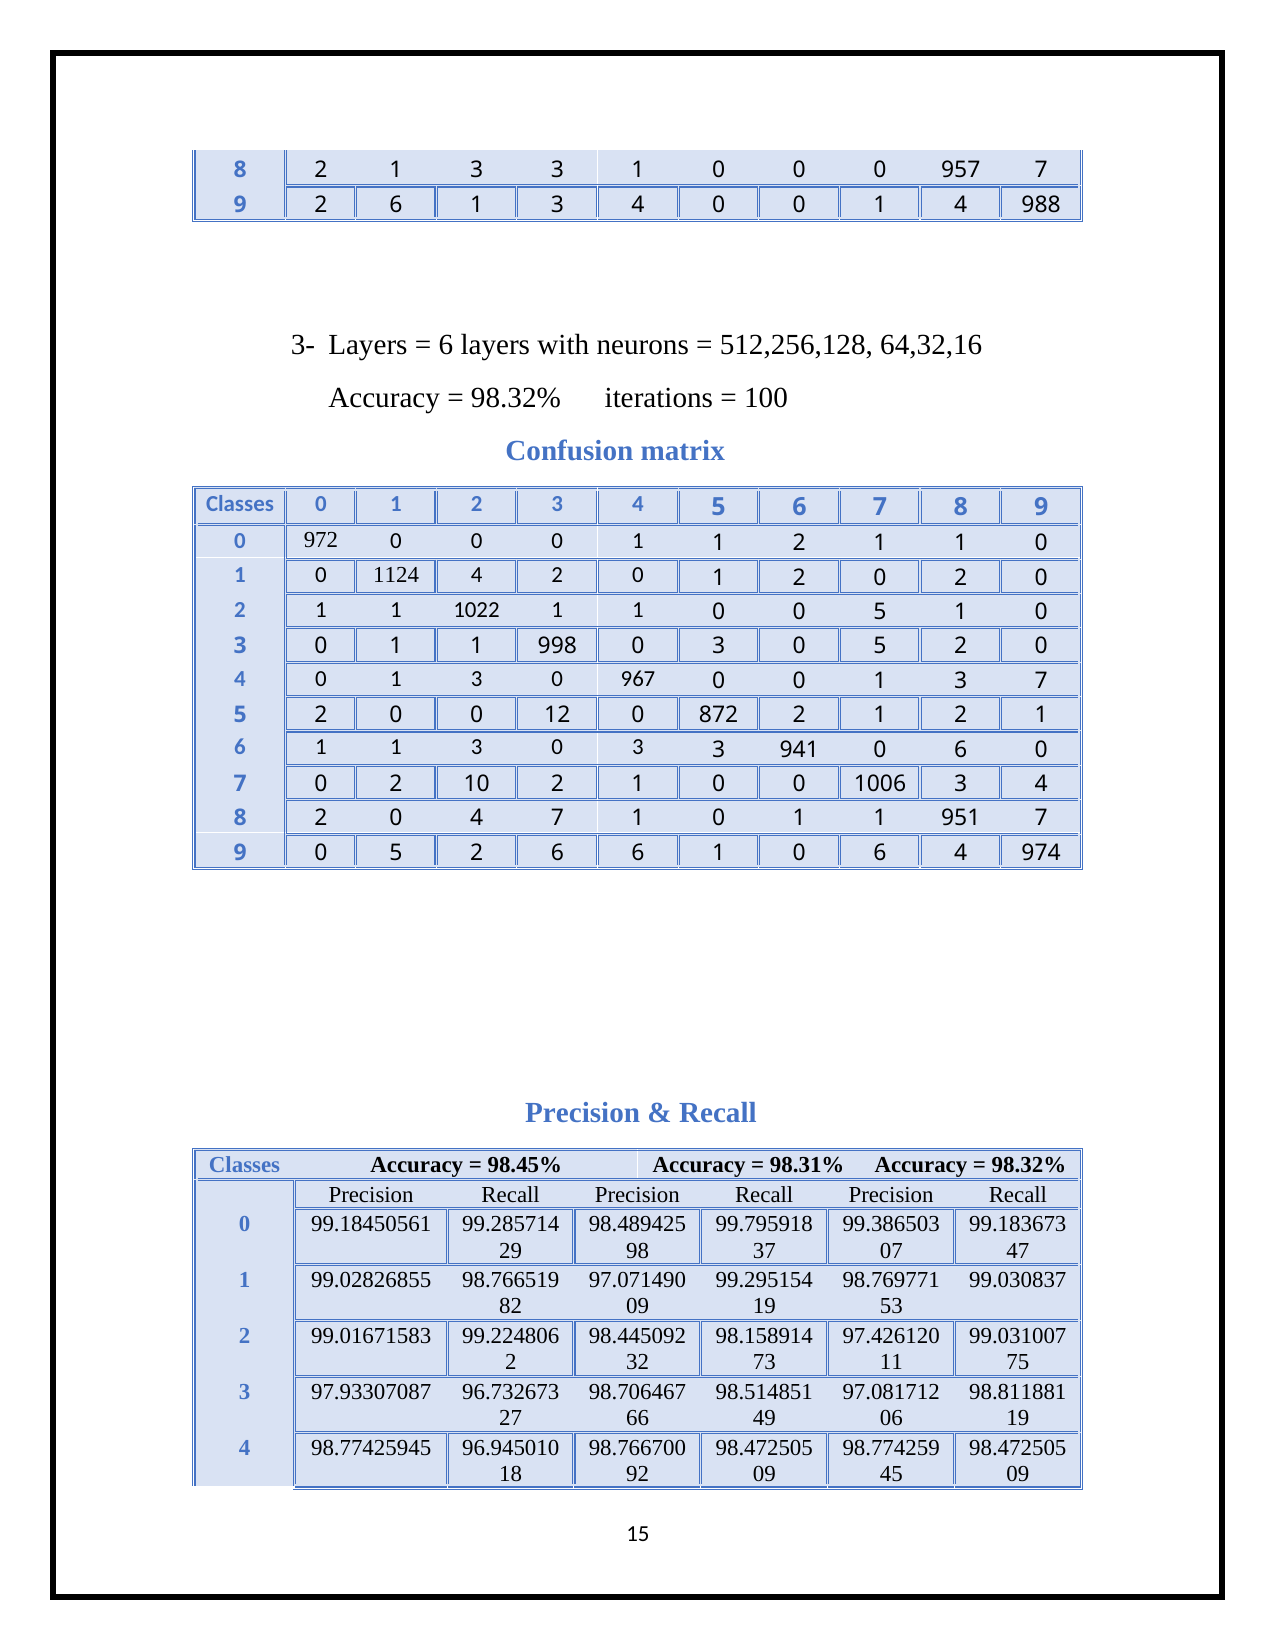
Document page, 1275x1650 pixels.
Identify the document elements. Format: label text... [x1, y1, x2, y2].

table_cell 98.77425945 [295, 1434, 447, 1486]
text Precision & Recall [450, 1096, 1125, 1129]
table_cell 2 [922, 629, 999, 661]
table_cell 4 [920, 834, 1001, 867]
table_header 6 [759, 489, 839, 523]
table_cell 0 [841, 561, 918, 592]
table_cell 98.44509232 [576, 1322, 699, 1375]
table_cell 7 [1001, 798, 1081, 832]
table_cell 98.51485149 [701, 1378, 828, 1431]
table_cell 5 [196, 695, 284, 729]
table_cell 6 [598, 836, 678, 867]
table_cell 0 [1001, 729, 1081, 764]
table_cell 3 [598, 733, 678, 764]
table_cell 2 [436, 834, 517, 867]
table_cell 98.77425945 [828, 1434, 954, 1486]
table_cell 98.47250509 [701, 1432, 828, 1486]
table_cell 1 [517, 595, 597, 626]
table_cell 0 [355, 526, 436, 557]
table_cell 2 [760, 698, 838, 729]
table_header 1 [355, 489, 436, 523]
table_cell 1 [196, 1263, 293, 1319]
table_cell 2 [196, 1319, 293, 1375]
table_cell 0 [839, 150, 920, 184]
table_cell 0 [196, 1207, 293, 1263]
table_cell 12 [518, 698, 596, 729]
table_header 2 [436, 487, 517, 523]
table_cell 0 [759, 595, 839, 626]
table_header Accuracy = 98.45% [295, 1151, 637, 1178]
table_cell 2 [287, 150, 355, 184]
list Layers = 6 layers with neurons = 512,256,128, 64,32,16 [291, 327, 1125, 361]
table_cell 98.48942598 [576, 1210, 699, 1263]
table_cell 8 [196, 798, 284, 832]
table_cell 9 [196, 184, 286, 219]
table_cell 1 [759, 801, 839, 832]
table_cell 99.79591837 [702, 1210, 826, 1263]
table_cell 0 [517, 664, 597, 695]
table_cell 98.47250509 [954, 1431, 1080, 1486]
table_header Classes [194, 487, 286, 523]
table_cell 0 [517, 733, 597, 764]
table_cell 2 [922, 698, 999, 729]
table_cell Precision [296, 1181, 447, 1207]
table_cell 3 [678, 733, 759, 764]
table_cell 1 [841, 698, 918, 729]
table_cell 0 [286, 836, 355, 867]
table_cell 98.76977153 [828, 1266, 954, 1319]
table_cell 1124 [357, 561, 434, 592]
table_cell 0 [759, 150, 839, 184]
table_cell 10 [438, 767, 515, 798]
table_cell 99.38650307 [829, 1210, 953, 1263]
table_cell 1 [287, 733, 355, 764]
table_cell 0 [1001, 592, 1080, 626]
table_header 4 [598, 489, 678, 523]
text Accuracy = 98.32% iterations = 100 [328, 380, 1125, 414]
table_cell 97.07149009 [574, 1266, 701, 1319]
table_cell Recall [701, 1181, 828, 1207]
table_cell 0 [287, 629, 354, 661]
table_cell 4 [438, 561, 515, 592]
table_cell 6 [196, 729, 284, 764]
table_cell 0 [517, 526, 597, 557]
table_cell 2 [518, 561, 596, 592]
table_cell 1 [355, 664, 436, 695]
table_cell 1 [598, 526, 678, 557]
table_cell 0 [436, 526, 517, 557]
table_cell 97.93307087 [296, 1378, 447, 1431]
table_cell 2 [287, 698, 354, 729]
table_cell 1 [196, 558, 284, 592]
table_cell 98.81188119 [954, 1375, 1080, 1431]
table_cell 4 [1002, 764, 1080, 798]
table_cell 1 [287, 595, 355, 626]
table_cell 2 [287, 801, 355, 832]
table_cell Recall [954, 1178, 1081, 1207]
table_cell 96.73267327 [447, 1378, 574, 1431]
table_cell 3 [436, 733, 517, 764]
table_cell 99.03100775 [954, 1319, 1081, 1375]
table_cell 1 [839, 526, 920, 557]
table_cell 0 [357, 698, 434, 729]
table_cell 99.18367347 [954, 1207, 1081, 1263]
table_cell 1 [1001, 695, 1081, 729]
table_header Accuracy = 98.32% [859, 1151, 1080, 1178]
table_cell 0 [287, 561, 354, 592]
table_cell 0 [678, 664, 759, 695]
table_cell 99.2248062 [449, 1322, 572, 1375]
table_cell 5 [839, 595, 920, 626]
table_cell 1 [598, 150, 678, 184]
table_cell 0 [1001, 523, 1081, 557]
table_cell 7 [1001, 150, 1080, 184]
table_cell 967 [598, 664, 678, 695]
table_cell 6 [839, 834, 920, 867]
table_cell 0 [759, 664, 839, 695]
table_cell Precision [828, 1181, 954, 1207]
table_cell 96.94501018 [447, 1432, 574, 1486]
table_cell 0 [1002, 558, 1080, 592]
table_cell 872 [680, 698, 757, 729]
table_cell 1 [839, 664, 920, 695]
table_cell 2 [196, 592, 284, 626]
table_header Classes [196, 1151, 295, 1178]
table_cell 974 [1001, 833, 1080, 867]
table_cell Precision [574, 1181, 701, 1207]
table_cell 7 [1001, 661, 1080, 695]
table_cell 1 [678, 834, 759, 867]
table_cell 972 [287, 526, 355, 557]
table_cell 0 [1001, 626, 1081, 661]
table_cell 0 [678, 150, 759, 184]
table_cell 99.18450561 [296, 1210, 446, 1263]
table_cell 2 [922, 561, 999, 592]
table_cell 988 [1001, 184, 1081, 219]
table_cell 0 [599, 629, 677, 661]
table_cell 1 [920, 595, 1001, 626]
table_cell 957 [920, 150, 1001, 184]
table_cell 1 [839, 801, 920, 832]
table_cell 7 [517, 801, 597, 832]
table_cell 3 [680, 629, 757, 661]
table_cell 0 [678, 801, 759, 832]
table_cell 99.02826855 [296, 1266, 447, 1319]
table_header 9 [1001, 489, 1080, 523]
table_cell 6 [920, 733, 1001, 764]
table_cell 2 [759, 526, 839, 557]
table_cell 951 [920, 801, 1001, 832]
table_header 8 [920, 487, 1001, 523]
table_cell 0 [680, 767, 757, 798]
table_cell 941 [759, 733, 839, 764]
table_cell 1006 [841, 767, 918, 798]
table_cell 1 [436, 185, 517, 219]
table_cell 1 [357, 629, 434, 661]
table_cell 3 [922, 767, 999, 798]
table_cell 2 [760, 561, 838, 592]
table_cell 3 [436, 150, 517, 184]
table_cell 3 [920, 664, 1001, 695]
table_cell 1 [920, 526, 1001, 557]
table_cell 3 [517, 150, 597, 184]
table_cell 2 [286, 188, 355, 219]
table_cell 1022 [436, 595, 517, 626]
list Confusion matrix [337, 433, 1125, 467]
table_cell [194, 1178, 295, 1207]
table_cell 99.030837 [954, 1263, 1081, 1319]
table_cell 0 [599, 561, 677, 592]
table_cell 98.15891473 [702, 1322, 826, 1375]
table_cell 4 [196, 661, 284, 695]
table_cell 1 [839, 185, 920, 219]
table_header Accuracy = 98.31% [638, 1151, 859, 1178]
table_cell 7 [196, 764, 284, 798]
table_cell 0 [678, 595, 759, 626]
table_cell 0 [599, 698, 677, 729]
table_cell 0 [839, 733, 920, 764]
table_cell 998 [518, 629, 596, 661]
table_cell 0 [759, 188, 839, 219]
table_cell 97.08171206 [828, 1378, 954, 1431]
table_cell 98.70646766 [574, 1378, 701, 1431]
table_cell 0 [678, 185, 759, 219]
table_header 5 [678, 487, 759, 523]
table_cell 3 [436, 664, 517, 695]
table_cell 0 [194, 523, 286, 557]
table_cell 1 [680, 561, 757, 592]
table_cell Recall [447, 1181, 574, 1207]
table_cell 0 [760, 767, 838, 798]
table_cell 0 [355, 801, 436, 832]
table_cell 1 [355, 733, 436, 764]
table_header 0 [286, 489, 355, 523]
table_cell 1 [598, 595, 678, 626]
table_cell 0 [759, 836, 839, 867]
table_cell 1 [438, 629, 515, 661]
table_cell 0 [760, 629, 838, 661]
table_cell 97.42612011 [829, 1322, 953, 1375]
table_cell 4 [436, 801, 517, 832]
table_cell 99.01671583 [296, 1322, 446, 1375]
table_cell 3 [517, 188, 597, 219]
table_cell 2 [518, 767, 596, 798]
table_cell 6 [355, 187, 436, 219]
table_cell 4 [920, 185, 1001, 219]
table_cell 99.28571429 [449, 1210, 572, 1263]
table_cell 1 [598, 801, 678, 832]
table_cell 5 [355, 836, 436, 867]
table_cell 0 [287, 767, 354, 798]
table_header 3 [517, 489, 597, 523]
table_cell 3 [196, 626, 284, 661]
table_cell 98.76670092 [574, 1432, 701, 1486]
table_cell 5 [841, 629, 918, 661]
table_cell 98.76651982 [447, 1266, 574, 1319]
table_cell 3 [196, 1375, 293, 1431]
table_cell 1 [678, 526, 759, 557]
table_cell 9 [196, 833, 286, 867]
table_cell 0 [438, 698, 515, 729]
table_cell 1 [355, 595, 436, 626]
table_cell 0 [287, 664, 355, 695]
table_cell 1 [355, 150, 436, 184]
table_cell 6 [517, 836, 597, 867]
table_header 7 [839, 487, 920, 523]
table_cell 8 [196, 150, 284, 184]
table_cell 1 [599, 767, 677, 798]
table_cell 99.29515419 [701, 1266, 828, 1319]
table_cell 4 [196, 1431, 293, 1486]
table_cell 2 [357, 767, 434, 798]
table_cell 4 [598, 188, 678, 219]
